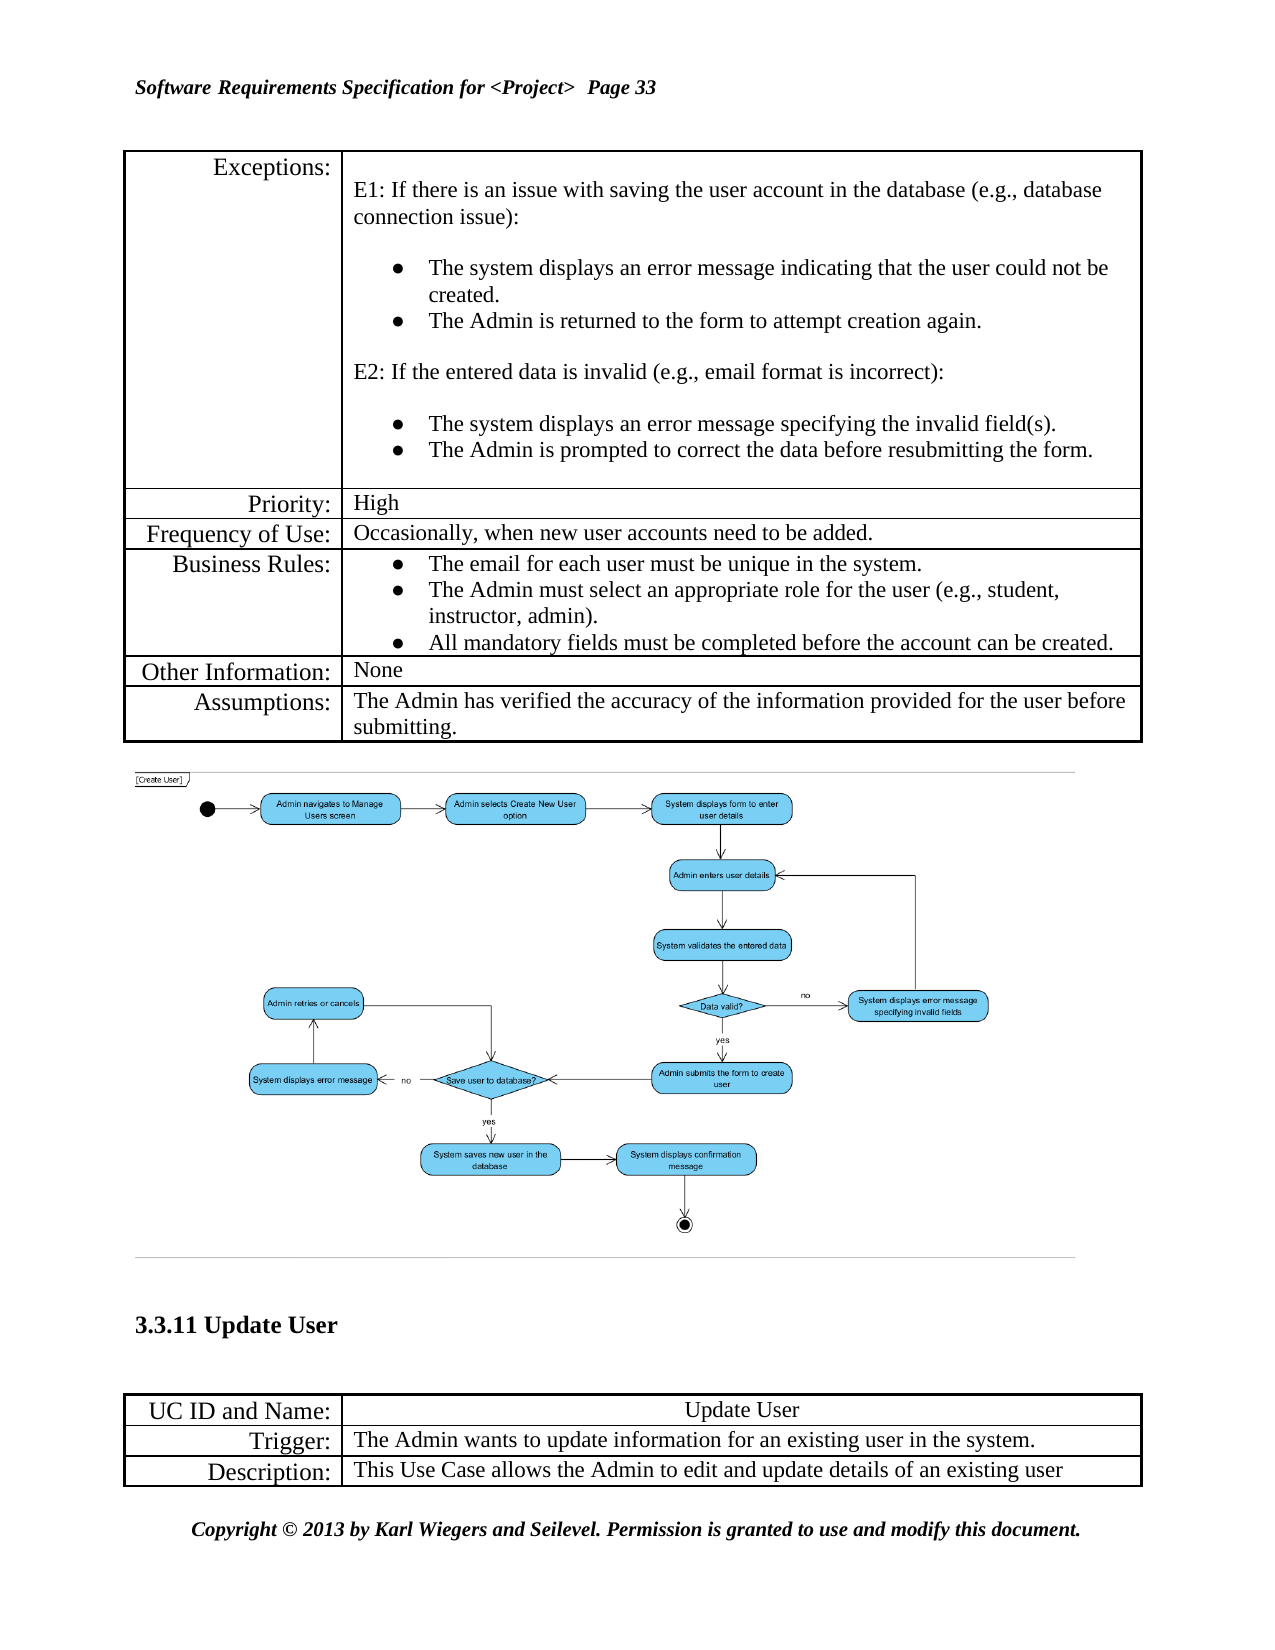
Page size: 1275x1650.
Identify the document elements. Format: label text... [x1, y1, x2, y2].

table_cell Trigger: [126, 1426, 341, 1455]
subtitle 3.3.11 Update User [135, 1310, 1140, 1339]
table_cell The Admin wants to update information for an existing user in the system. [343, 1426, 1140, 1455]
table_cell Exceptions: [126, 152, 341, 487]
table_cell Other Information: [126, 657, 341, 685]
table_cell The email for each user must be unique in the system. The Admin must select an appropriate role for the user (e.g., student, instructor, admin). All mandatory fields must be completed before the account can be created. [343, 550, 1140, 655]
table_cell Assumptions: [126, 687, 341, 739]
table_cell Description: [126, 1457, 341, 1485]
table_cell E1: If there is an issue with saving the user account in the database (e.g., database connection issue): The system displays an error message indicating that the user could not be created. The Admin is returned to the form to attempt creation again. E2: If the entered data is invalid (e.g., email format is incorrect): The system displays an error message specifying the invalid field(s). The Admin is prompted to correct the data before resubmitting the form. [343, 152, 1140, 487]
picture [135, 771, 1076, 1259]
table_cell High [343, 489, 1140, 518]
table_cell Occasionally, when new user accounts need to be added. [343, 519, 1140, 548]
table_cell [343, 1457, 1140, 1485]
table_cell Frequency of Use: [126, 519, 341, 548]
table_cell The Admin has verified the accuracy of the information provided for the user before submitting. [343, 687, 1140, 739]
table_header UC ID and Name: [126, 1396, 341, 1425]
table_cell Priority: [126, 489, 341, 518]
table_cell None [343, 657, 1140, 685]
table_header Update User [343, 1396, 1140, 1425]
table_cell Business Rules: [126, 550, 341, 655]
